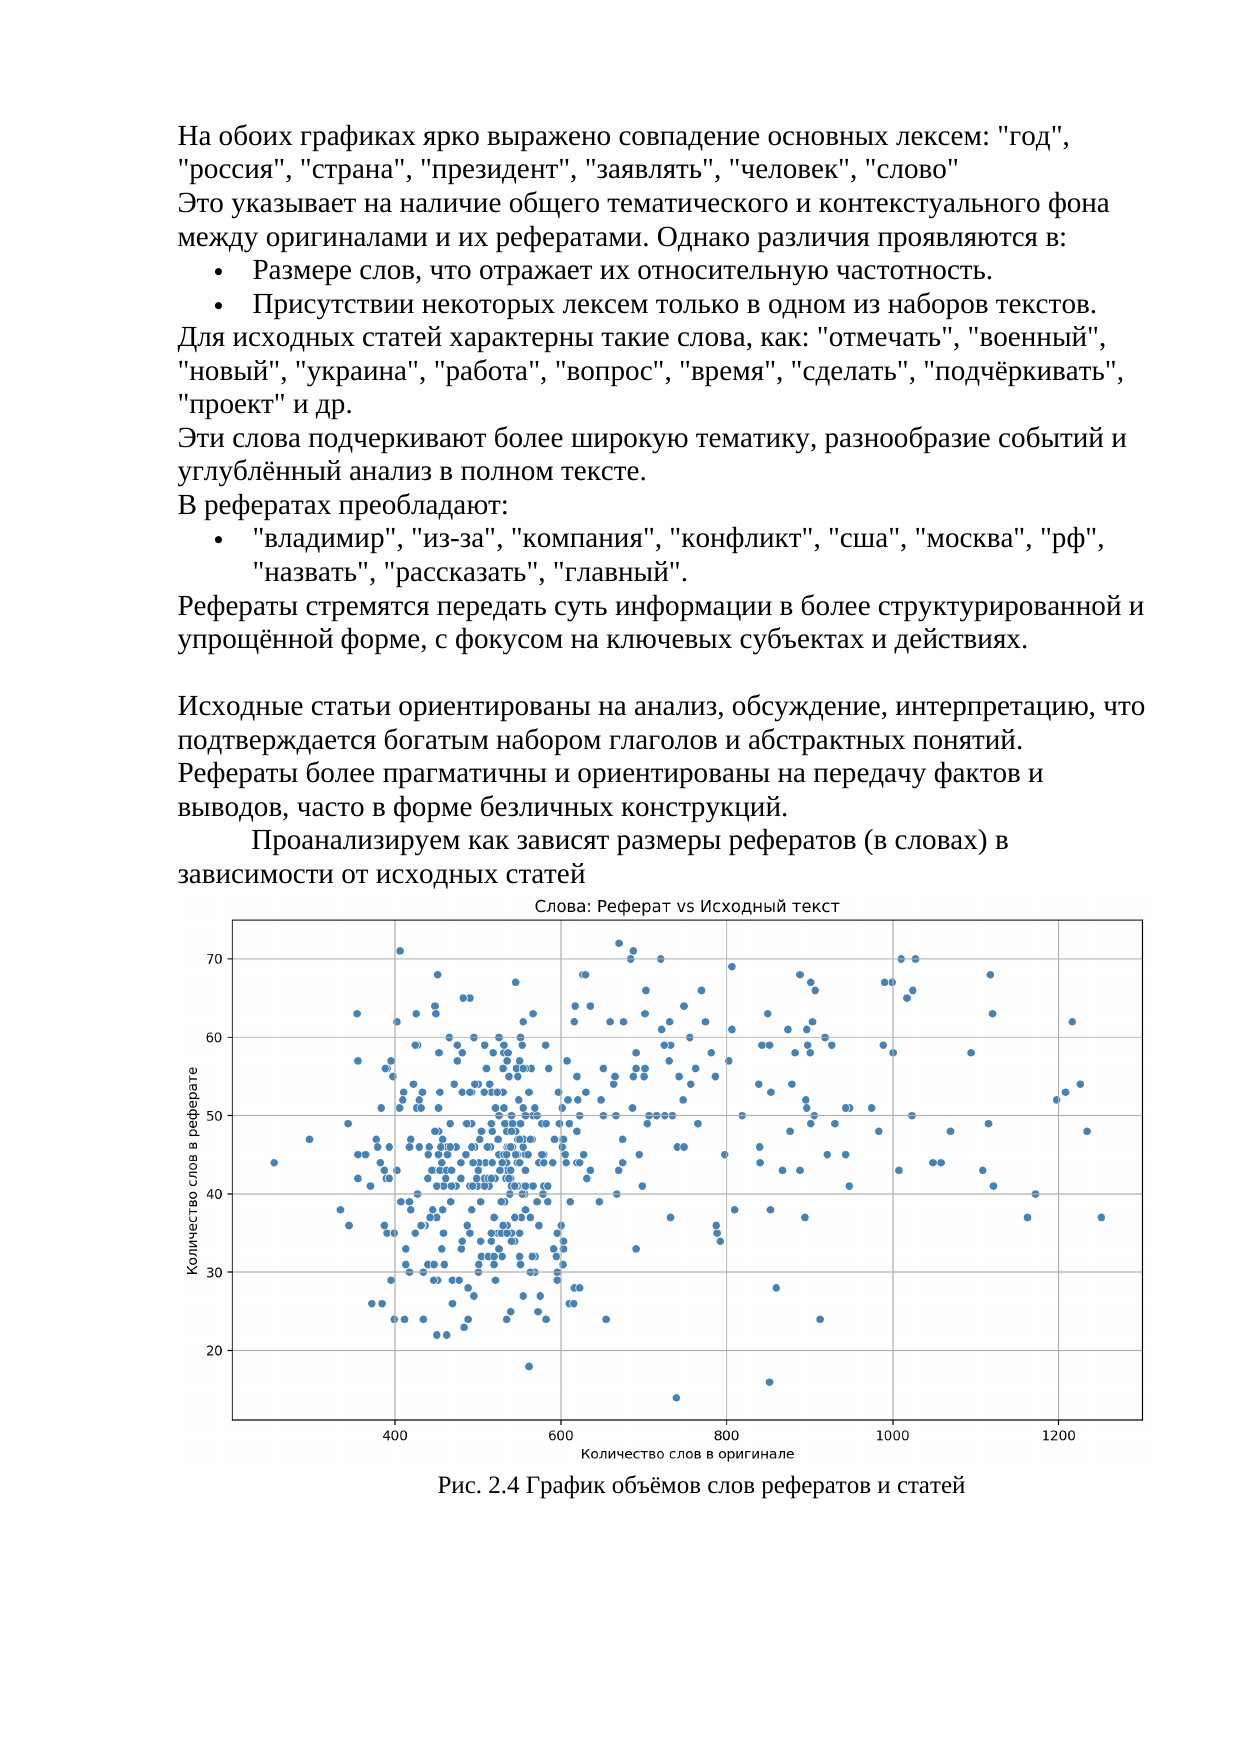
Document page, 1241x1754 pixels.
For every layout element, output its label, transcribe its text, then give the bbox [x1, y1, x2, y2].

text Для исходных статей характерны такие слова, как: "отмечать", "военный", "новый", "украина", "работа", "вопрос", "время", "сделать", "подчёркивать", "проект" и др. [177, 319, 1152, 420]
text Рефераты более прагматичны и ориентированы на передачу фактов и выводов, часто в форме безличных конструкций. [177, 755, 1152, 822]
text Рефераты стремятся передать суть информации в более структурированной и упрощённой форме, с фокусом на ключевых субъектах и действиях. [177, 588, 1152, 655]
text Исходные статьи ориентированы на анализ, обсуждение, интерпретацию, что подтверждается богатым набором глаголов и абстрактных понятий. [177, 688, 1152, 755]
text Эти слова подчеркивают более широкую тематику, разнообразие событий и углублённый анализ в полном тексте. [177, 420, 1152, 487]
picture [177, 889, 1152, 1471]
text Рис. 2.4 График объёмов слов рефератов и статей [177, 1471, 1152, 1499]
list "владимир", "из-за", "компания", "конфликт", "сша", "москва", "рф", "назвать", "рассказать", "главный". [215, 521, 1152, 588]
text На обоих графиках ярко выражено совпадение основных лексем: "год", "россия", "страна", "президент", "заявлять", "человек", "слово" [177, 118, 1152, 185]
list Размере слов, что отражает их относительную частотность. [215, 252, 1152, 286]
text В рефератах преобладают: [177, 487, 1152, 521]
text Проанализируем как зависят размеры рефератов (в словах) в зависимости от исходных статей [177, 822, 1152, 889]
list Присутствии некоторых лексем только в одном из наборов текстов. [215, 286, 1152, 319]
text Это указывает на наличие общего тематического и контекстуального фона между оригиналами и их рефератами. Однако различия проявляются в: [177, 185, 1152, 252]
